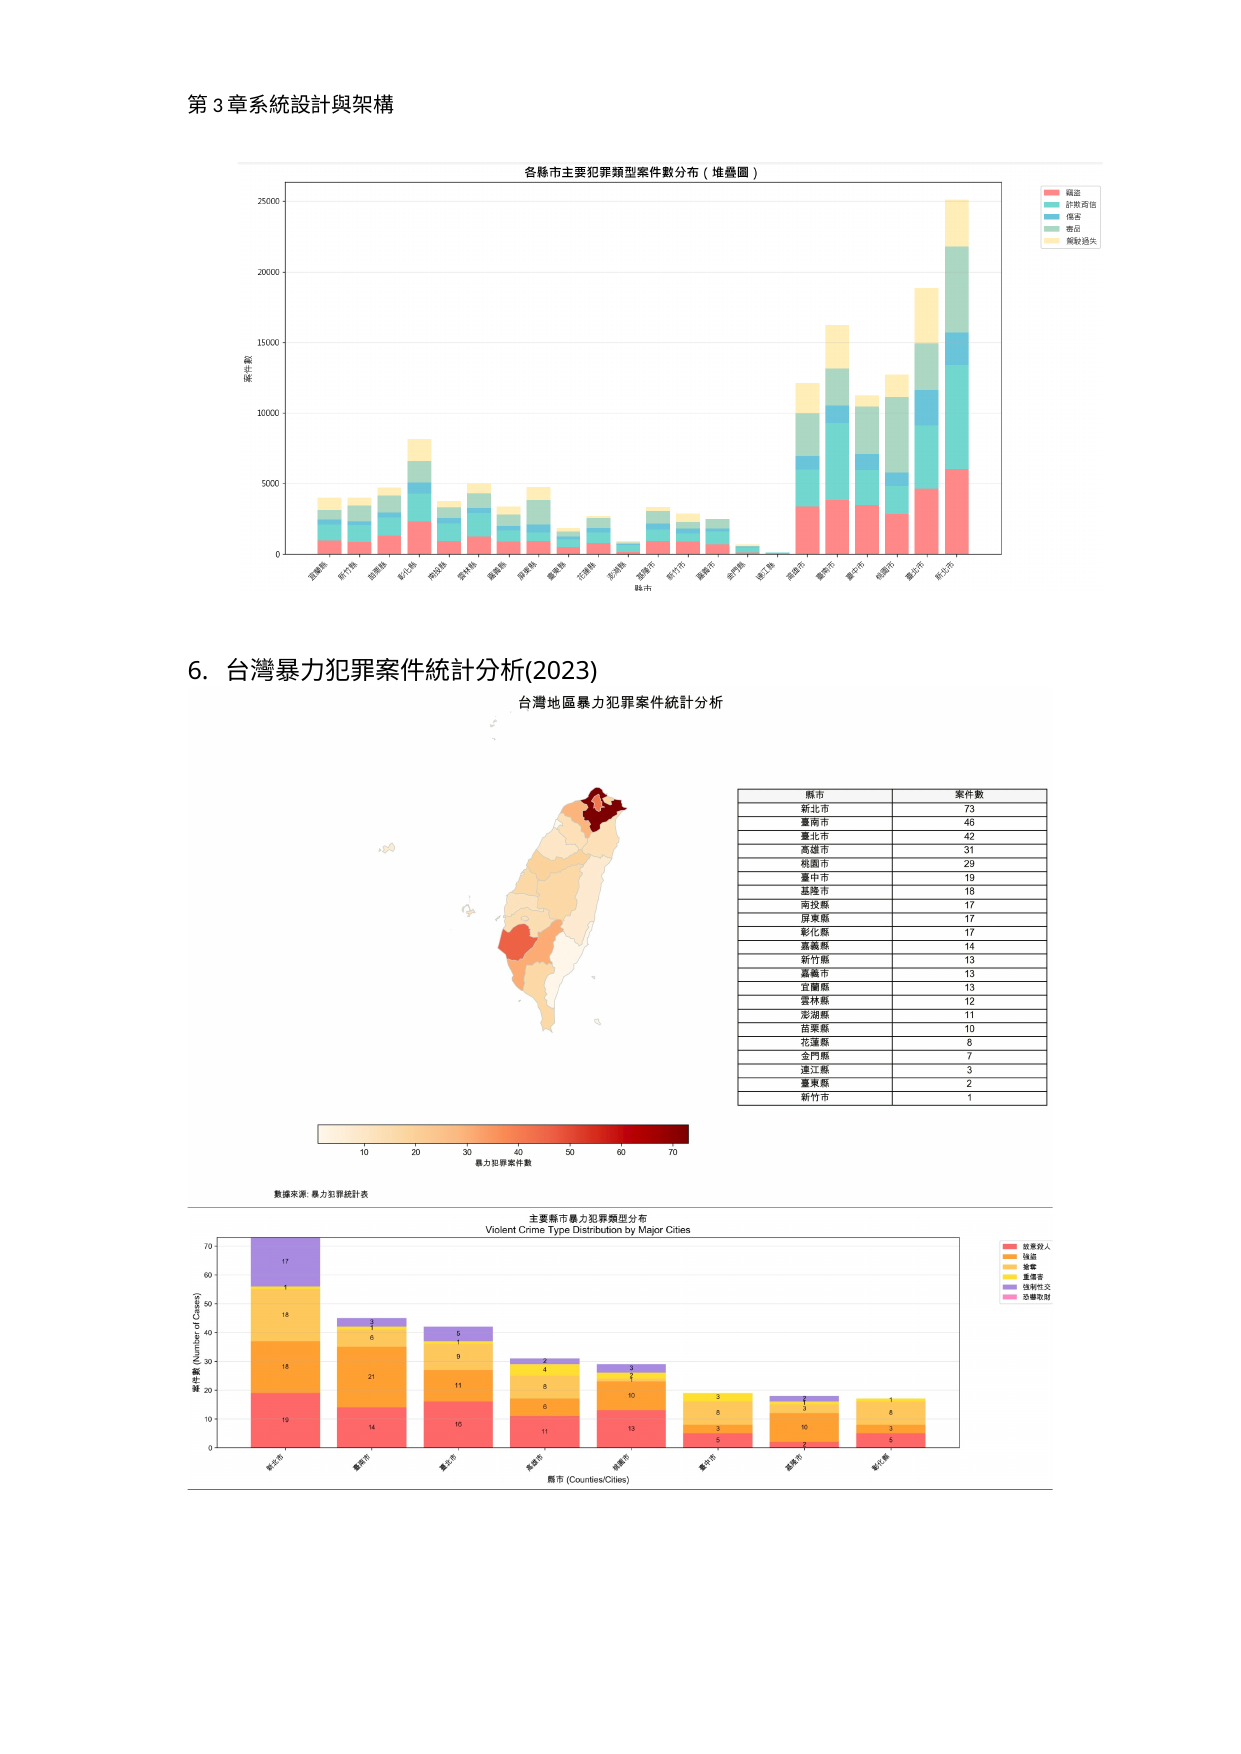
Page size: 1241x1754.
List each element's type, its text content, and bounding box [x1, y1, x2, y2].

list 台灣暴力犯罪案件統計分析(2023) [187, 650, 1053, 687]
picture [237, 162, 1103, 591]
picture [187, 1212, 1053, 1490]
picture [187, 687, 1053, 1208]
